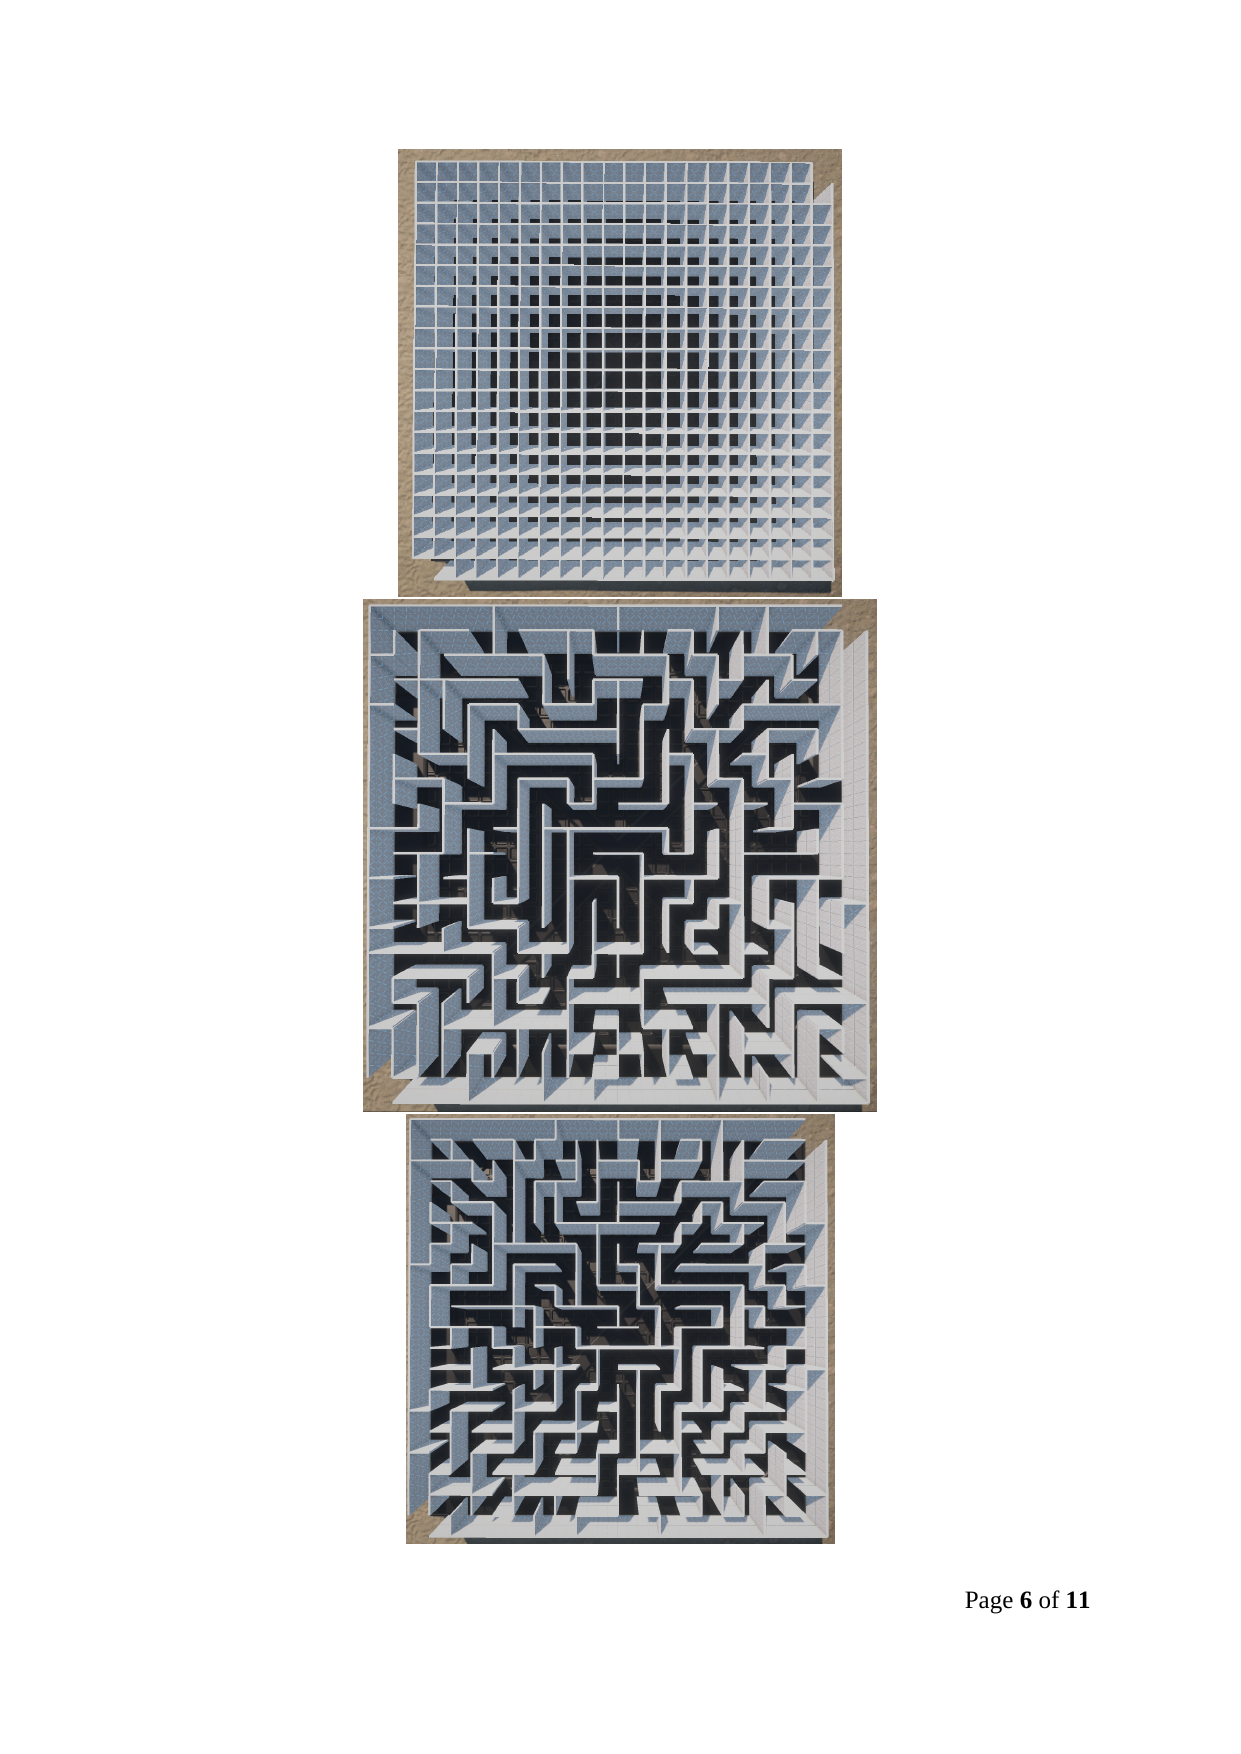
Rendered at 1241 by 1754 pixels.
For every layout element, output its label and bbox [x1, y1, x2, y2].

picture [398, 149, 842, 597]
picture [406, 1114, 835, 1544]
picture [363, 599, 877, 1112]
